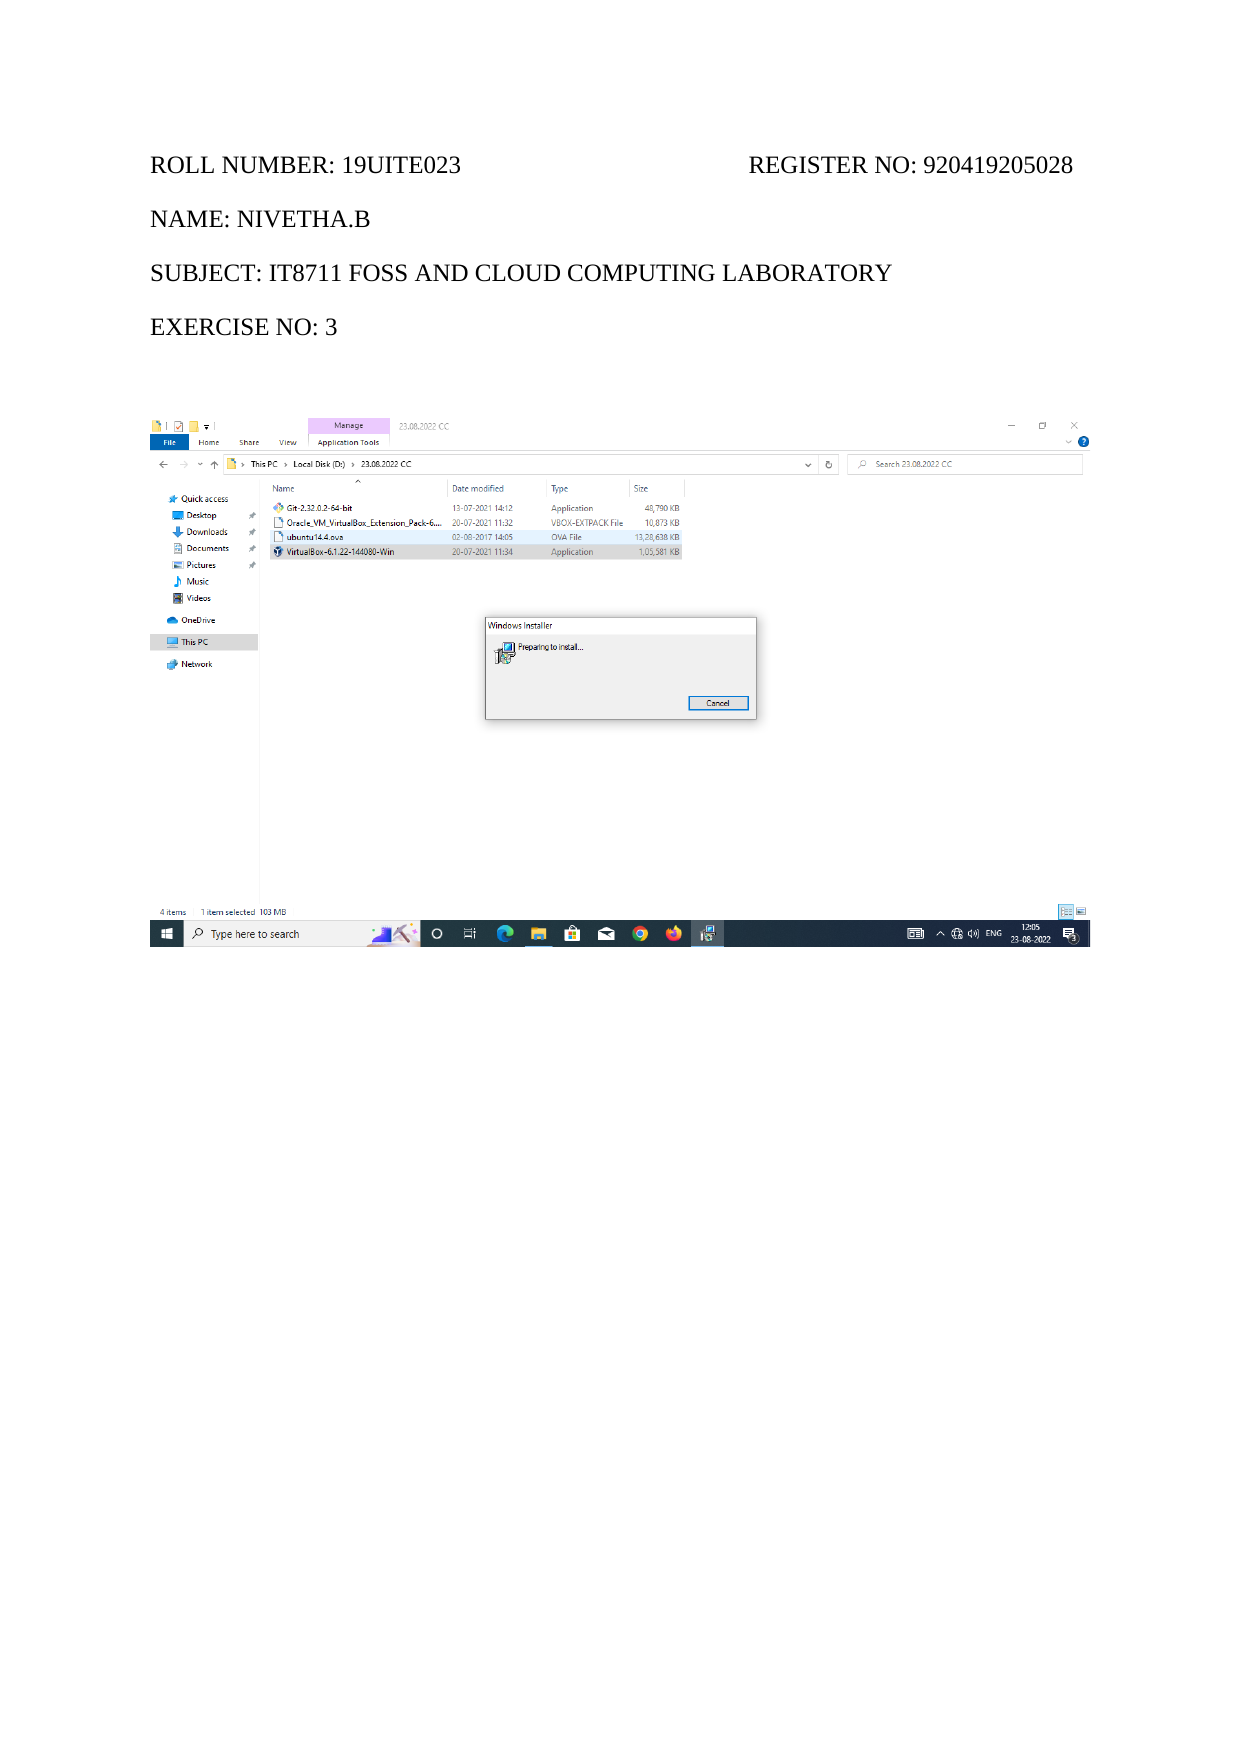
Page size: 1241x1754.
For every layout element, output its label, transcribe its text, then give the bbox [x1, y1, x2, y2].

text SUBJECT: IT8711 FOSS AND CLOUD COMPUTING LABORATORY [150, 258, 1090, 286]
picture [150, 418, 1091, 947]
text EXERCISE NO: 3 [150, 312, 1090, 340]
text NAME: NIVETHA.B [150, 204, 1090, 233]
text ROLL NUMBER: 19UITE023 REGISTER NO: 920419205028 [150, 150, 1090, 179]
